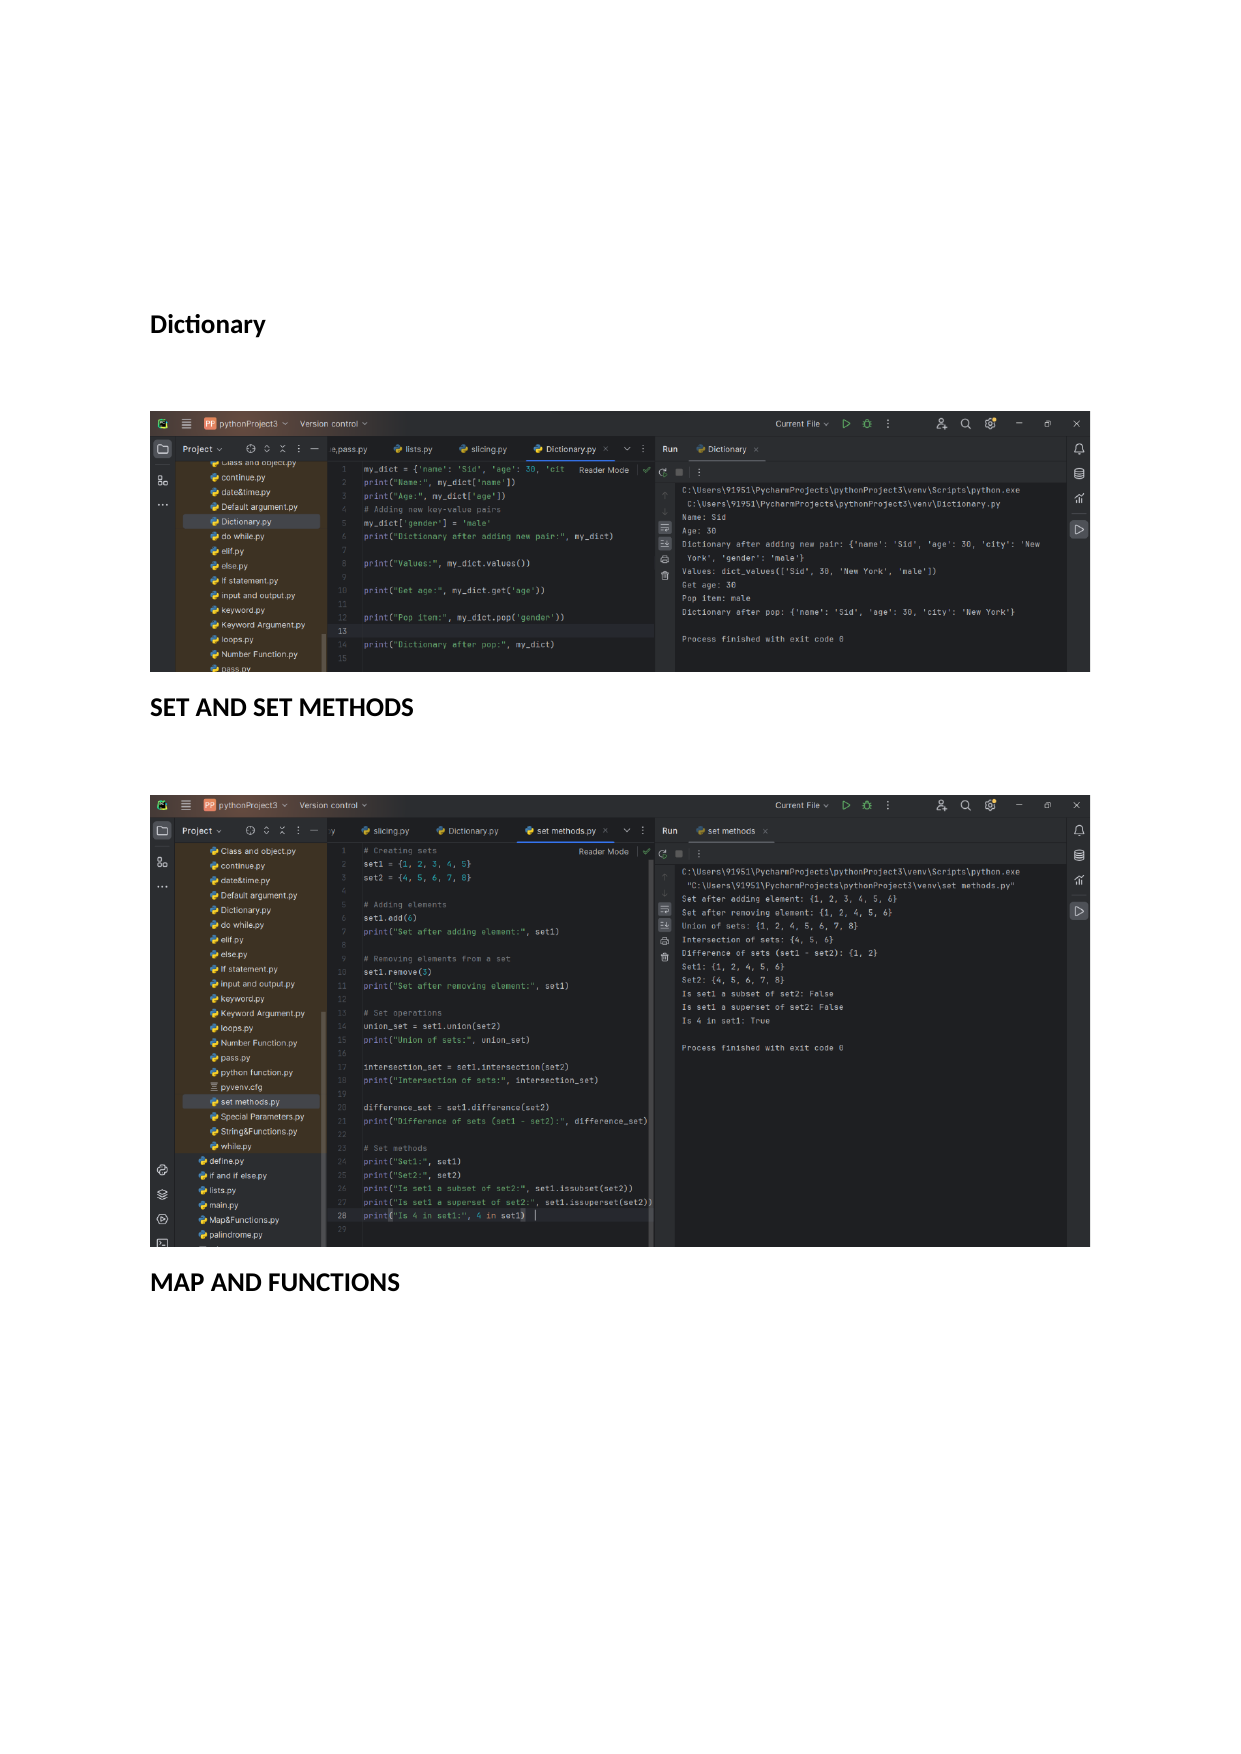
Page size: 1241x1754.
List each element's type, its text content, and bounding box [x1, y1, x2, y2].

text SET AND SET METHODS [150, 690, 1090, 723]
text MAP AND FUNCTIONS [150, 1265, 1090, 1298]
picture [150, 795, 1091, 1247]
picture [150, 411, 1091, 672]
text Dictionary [150, 307, 1090, 340]
